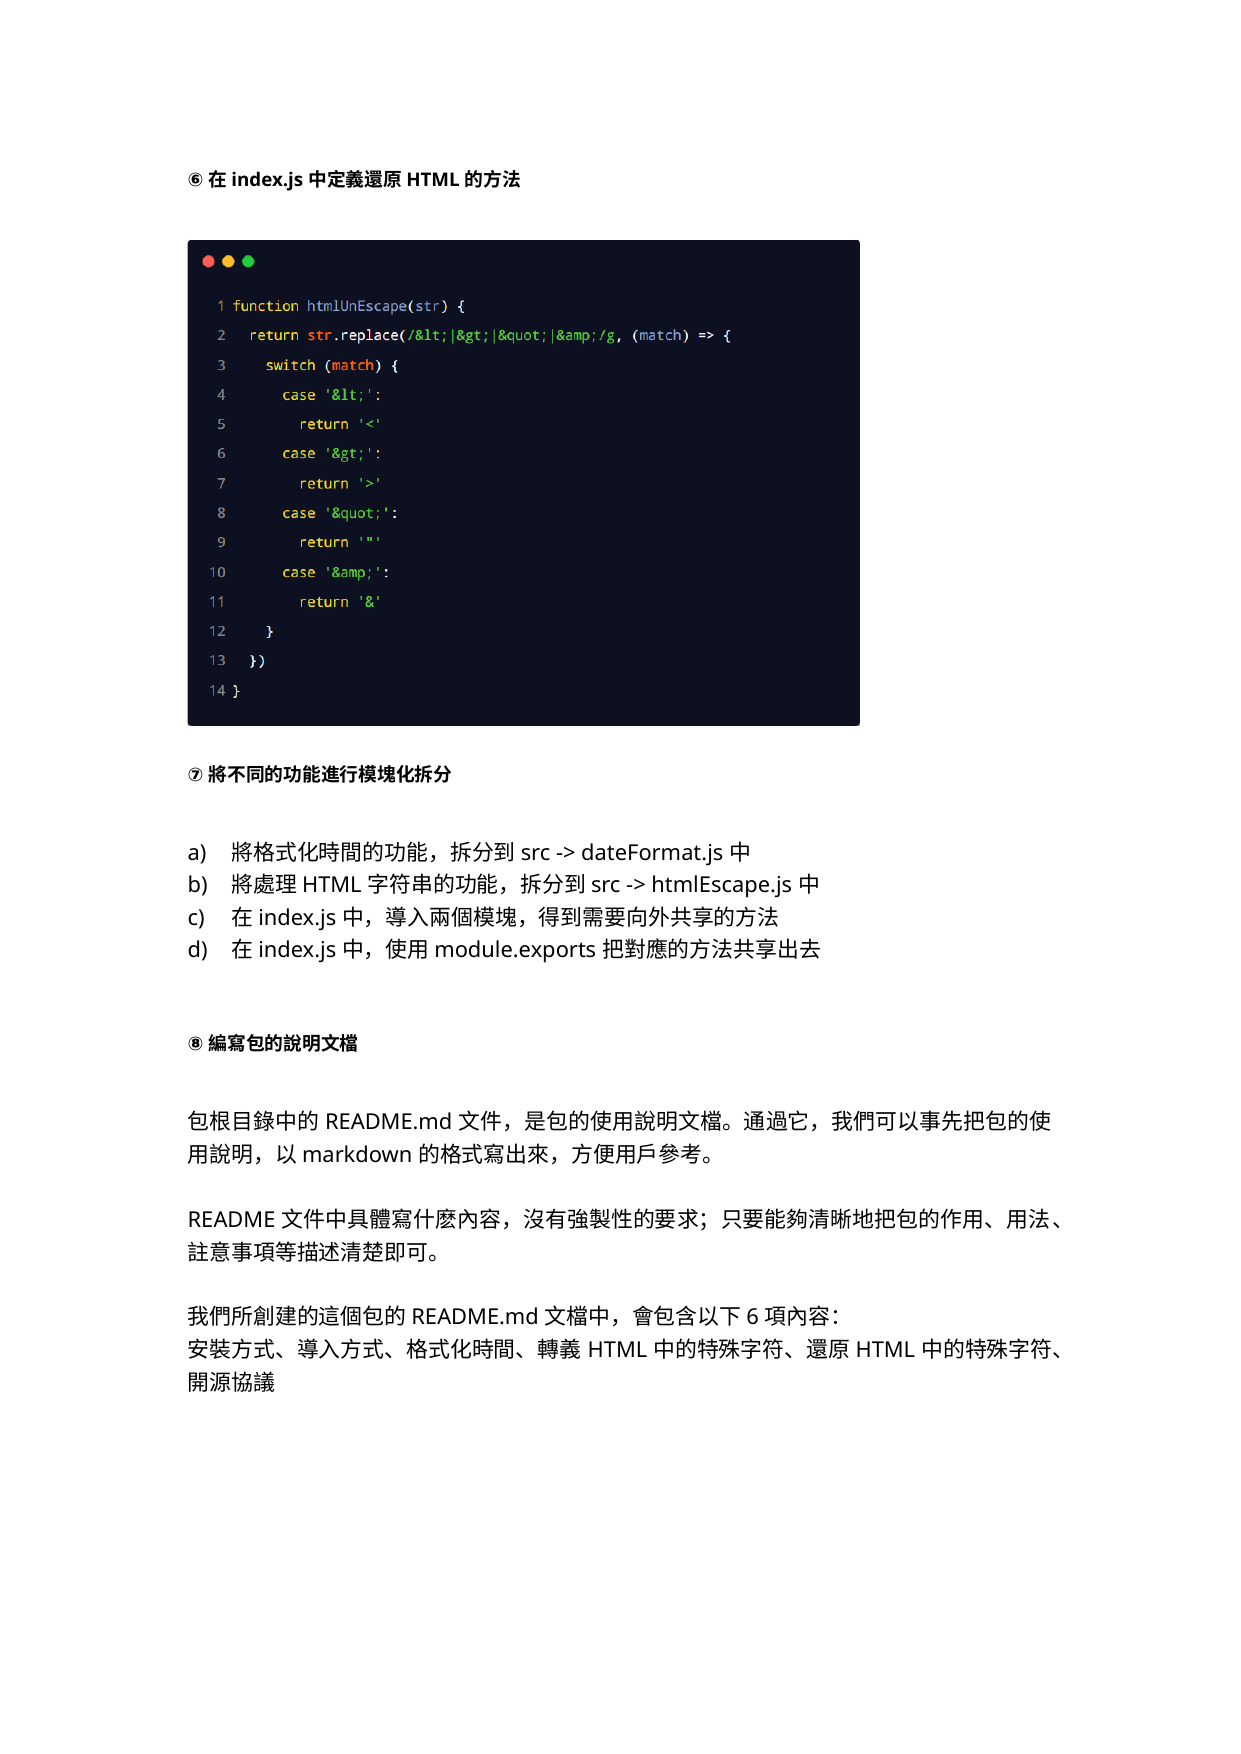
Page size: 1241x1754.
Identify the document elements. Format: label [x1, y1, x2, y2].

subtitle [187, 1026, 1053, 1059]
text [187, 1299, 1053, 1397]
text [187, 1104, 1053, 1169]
picture [187, 240, 860, 726]
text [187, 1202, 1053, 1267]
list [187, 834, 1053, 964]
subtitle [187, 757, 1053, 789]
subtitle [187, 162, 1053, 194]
